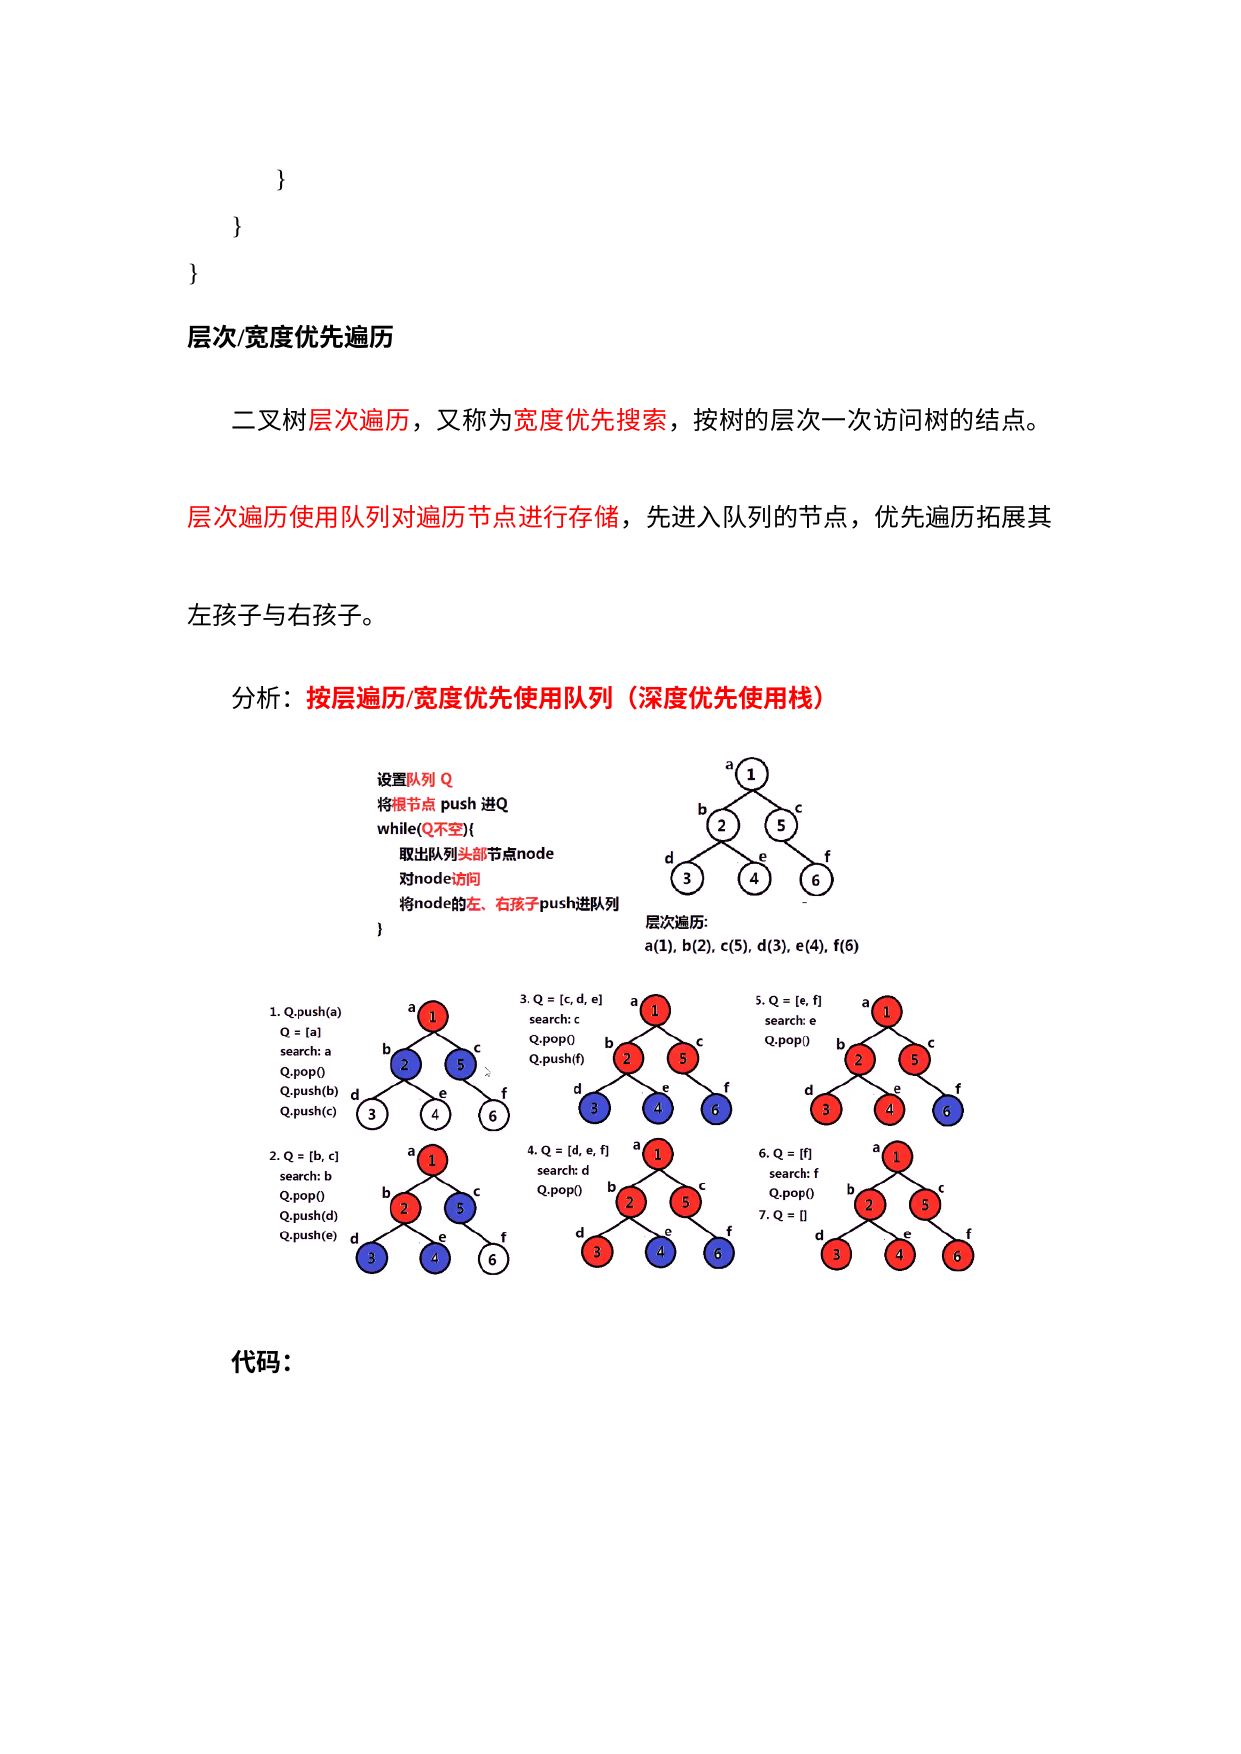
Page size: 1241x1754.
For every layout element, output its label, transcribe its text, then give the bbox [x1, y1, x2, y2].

text } [187, 162, 1053, 194]
subtitle 层次/宽度优先遍历 [187, 303, 1053, 368]
text 二叉树层次遍历，又称为宽度优先搜索，按树的层次一次访问树的结点。层次遍历使用队列对遍历节点进行存储，先进入队列的节点，优先遍历拓展其左孩子与右孩子。 [187, 386, 1053, 646]
picture [357, 747, 883, 965]
text 分析：按层遍历/宽度优先使用队列（深度优先使用栈） [187, 664, 1053, 729]
text } [187, 256, 1053, 288]
text } [187, 209, 1053, 241]
picture [253, 988, 987, 1282]
text 代码： [187, 1328, 1053, 1393]
